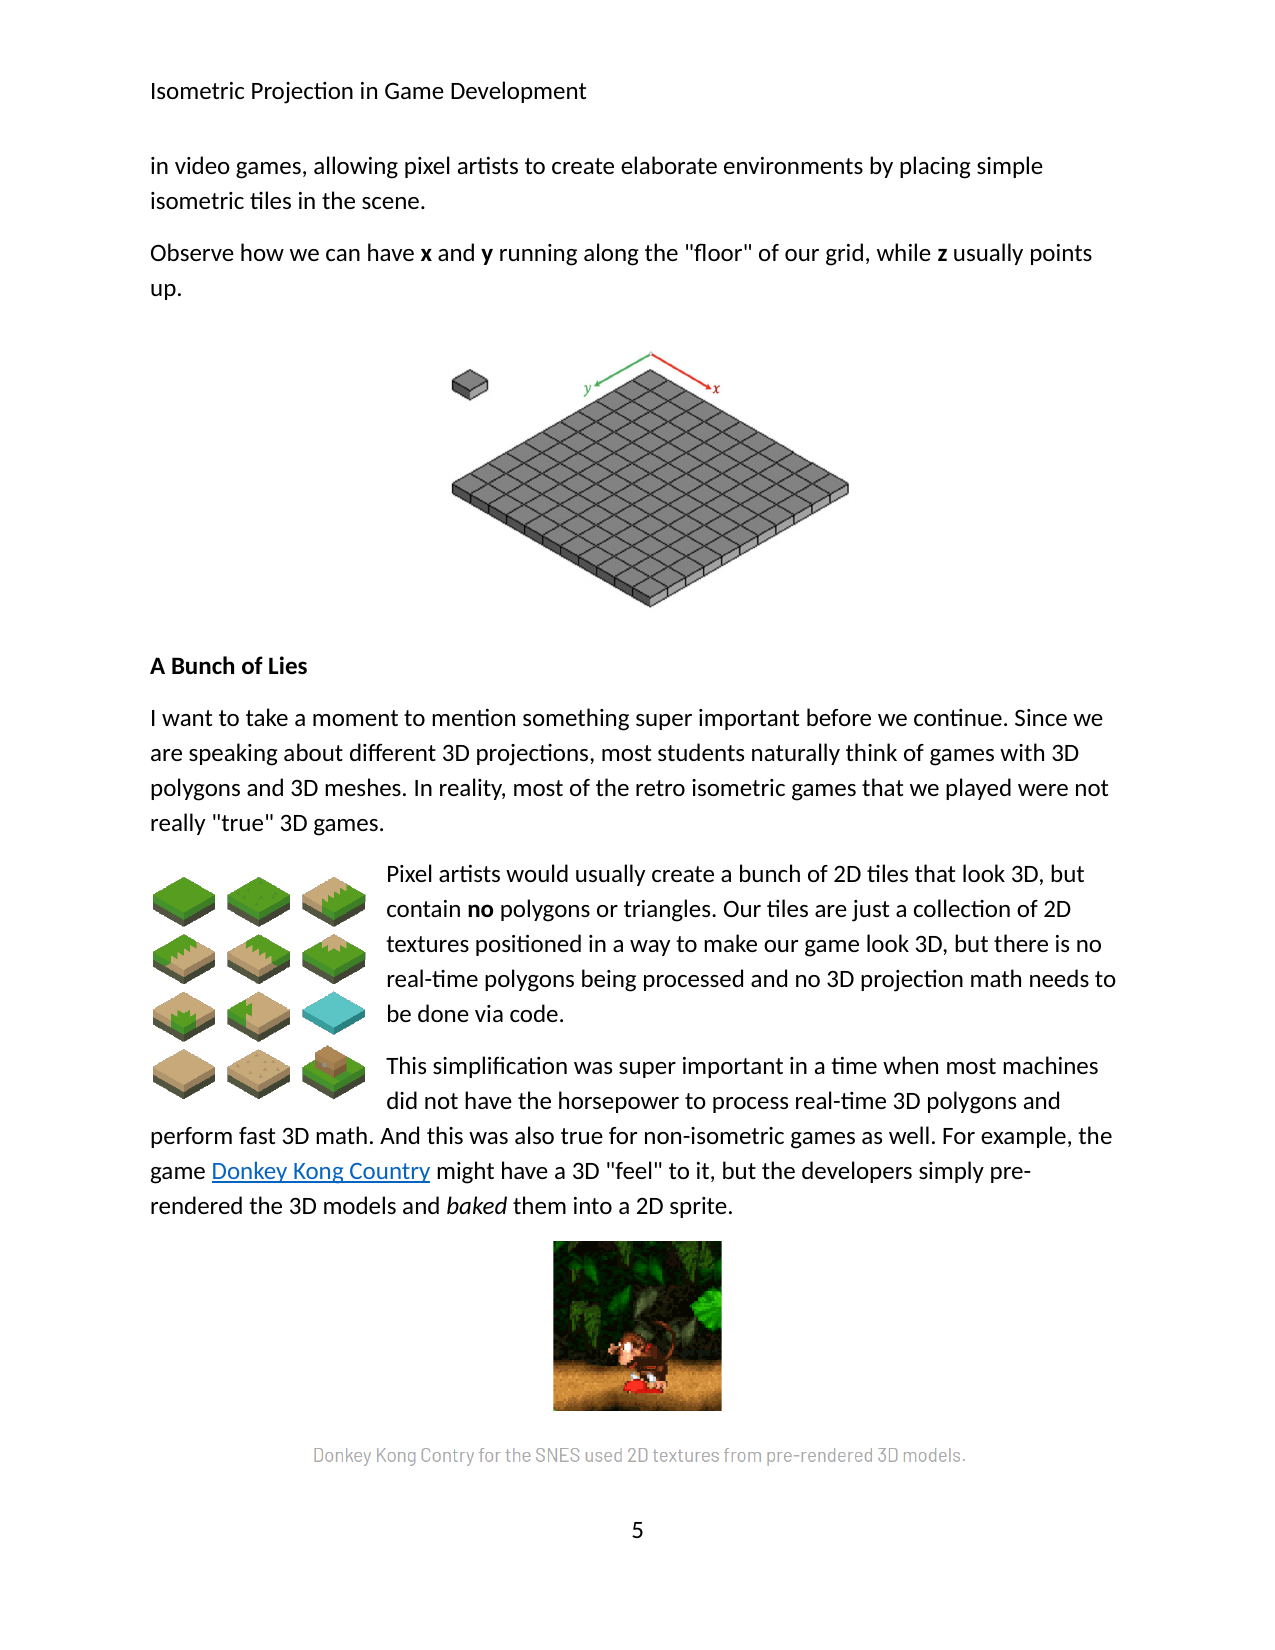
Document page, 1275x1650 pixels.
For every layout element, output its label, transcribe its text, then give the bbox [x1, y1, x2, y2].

picture [337, 323, 938, 629]
picture [297, 1431, 978, 1472]
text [150, 150, 1125, 216]
text I want to take a moment to mention something super important before we continue. Since we are speaking about different 3D projections, most students naturally think of games with 3D polygons and 3D meshes. In reality, most of the retro isometric games that we played were not really "true" 3D games. [150, 702, 1125, 837]
picture [553, 1241, 722, 1411]
text This simplification was super important in a time when most machines did not have the horsepower to process real-time 3D polygons and perform fast 3D math. And this was also true for non-isometric games as well. For example, the game Donkey Kong Country might have a 3D "feel" to it, but the developers simply pre-rendered the 3D models and baked them into a 2D sprite. [150, 1050, 1125, 1221]
picture [149, 873, 368, 1104]
text Observe how we can have x and y running along the "floor" of our grid, while z usually points up. [150, 237, 1125, 302]
text Pixel artists would usually create a bunch of 2D tiles that look 3D, but contain no polygons or triangles. Our tiles are just a collection of 2D textures positioned in a way to make our game look 3D, but there is no real-time polygons being processed and no 3D projection math needs to be done via code. [150, 858, 1125, 1029]
text A Bunch of Lies [150, 650, 1125, 681]
